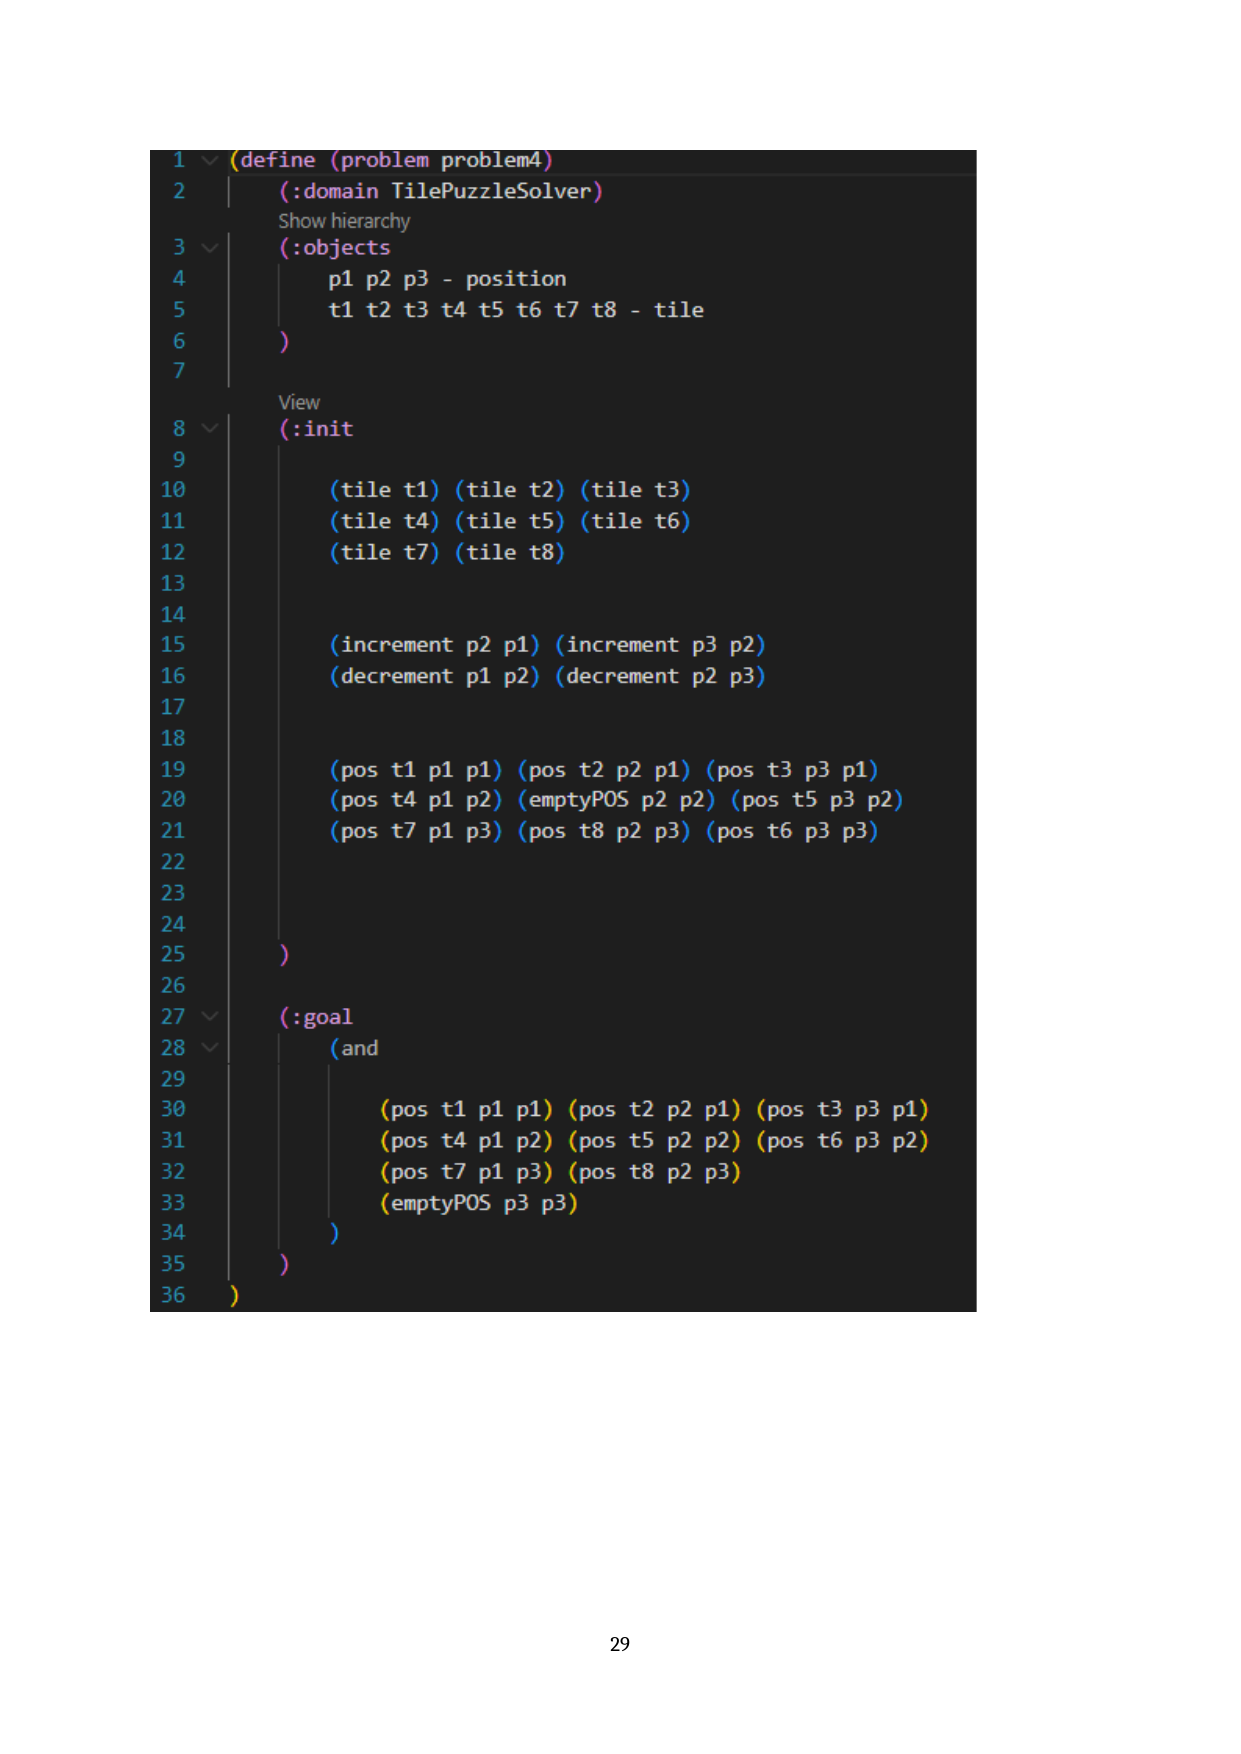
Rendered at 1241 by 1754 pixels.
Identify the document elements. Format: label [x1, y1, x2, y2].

picture [150, 150, 977, 1312]
